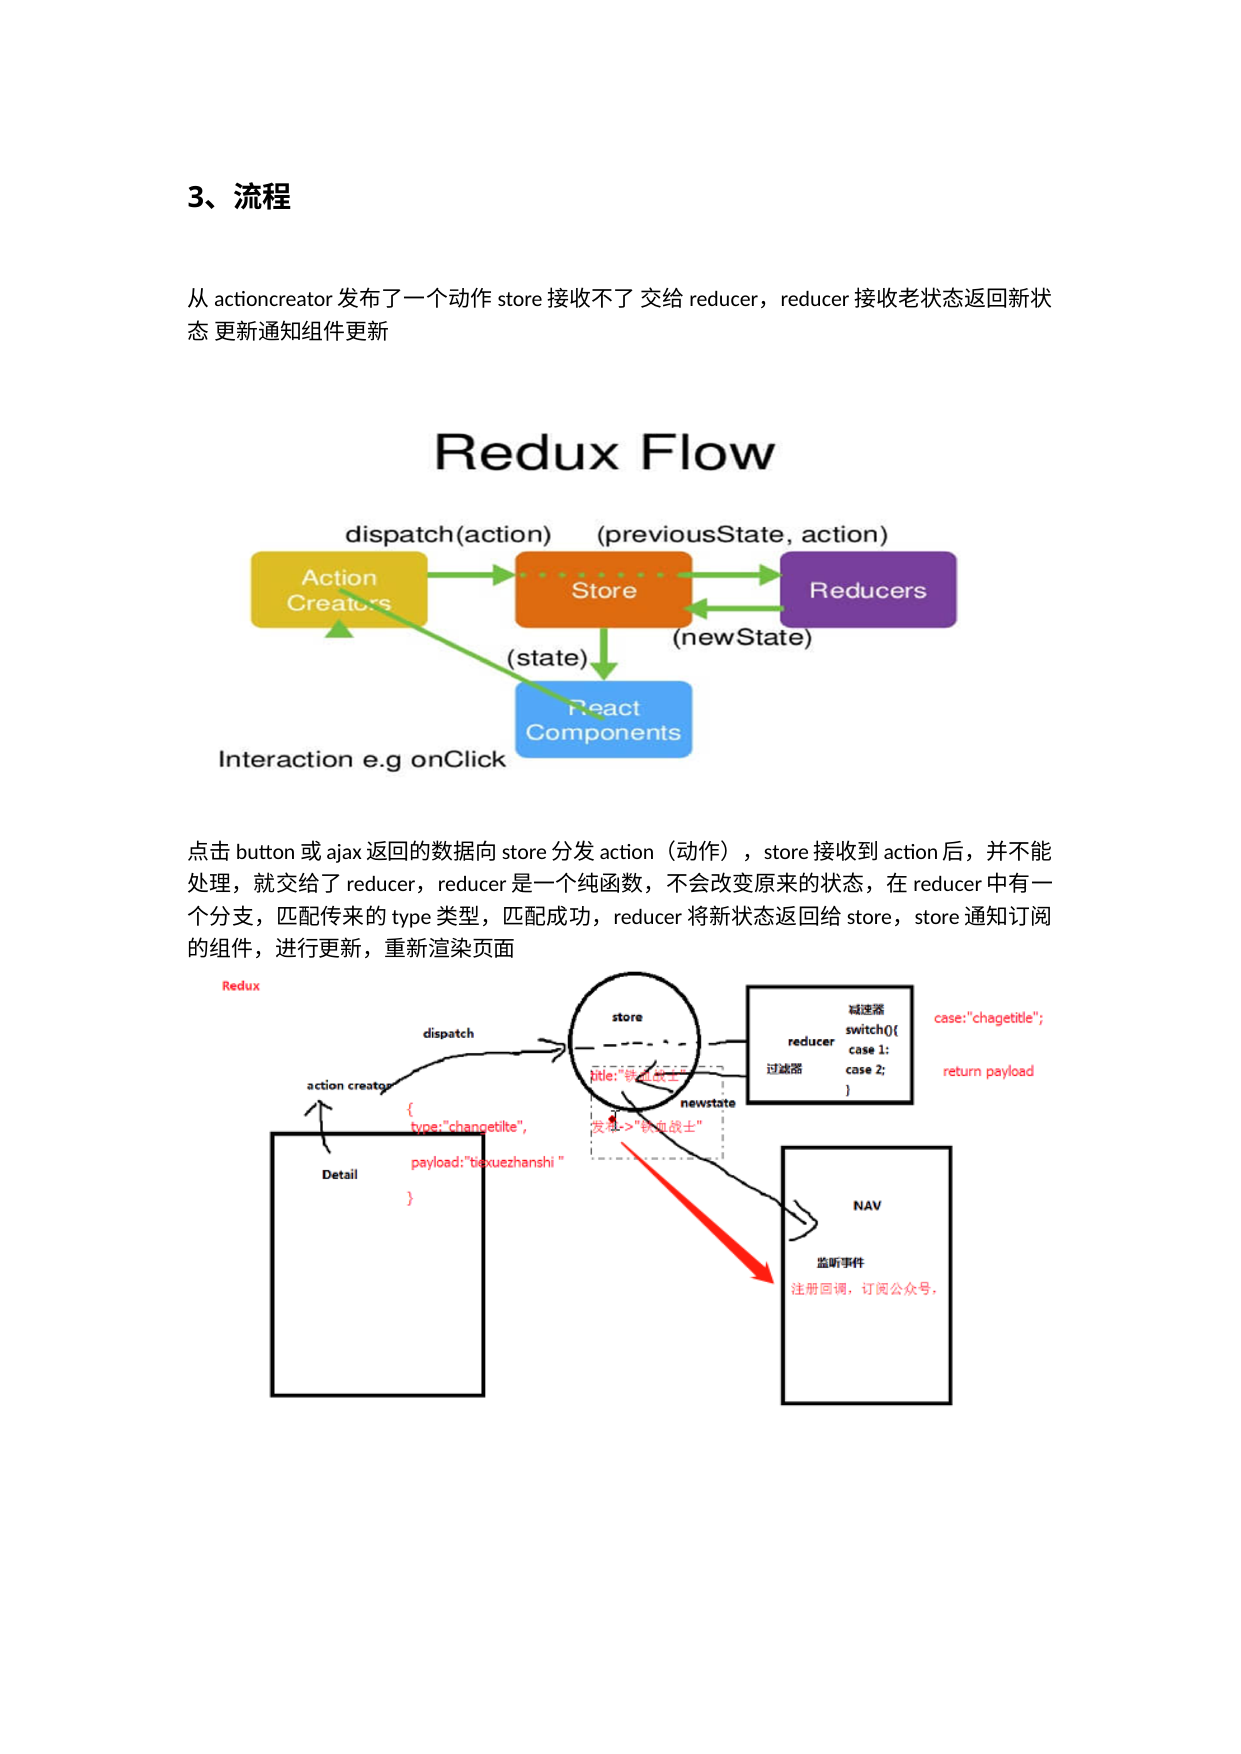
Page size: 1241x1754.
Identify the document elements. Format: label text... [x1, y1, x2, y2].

text 点击button或ajax返回的数据向store分发action（动作），store接收到action后，并不能处理，就交给了reducer，reducer是一个纯函数，不会改变原来的状态，在reducer中有一个分支，匹配传来的type类型，匹配成功，reducer将新状态返回给store，store通知订阅的组件，进行更新，重新渲染页面 [187, 833, 1053, 963]
subtitle 3、流程 [187, 162, 1053, 227]
text 从actioncreator发布了一个动作 store接收不了 交给reducer，reducer接收老状态返回新状态 更新通知组件更新 [187, 281, 1053, 346]
picture [187, 963, 1053, 1432]
picture [187, 378, 1020, 801]
